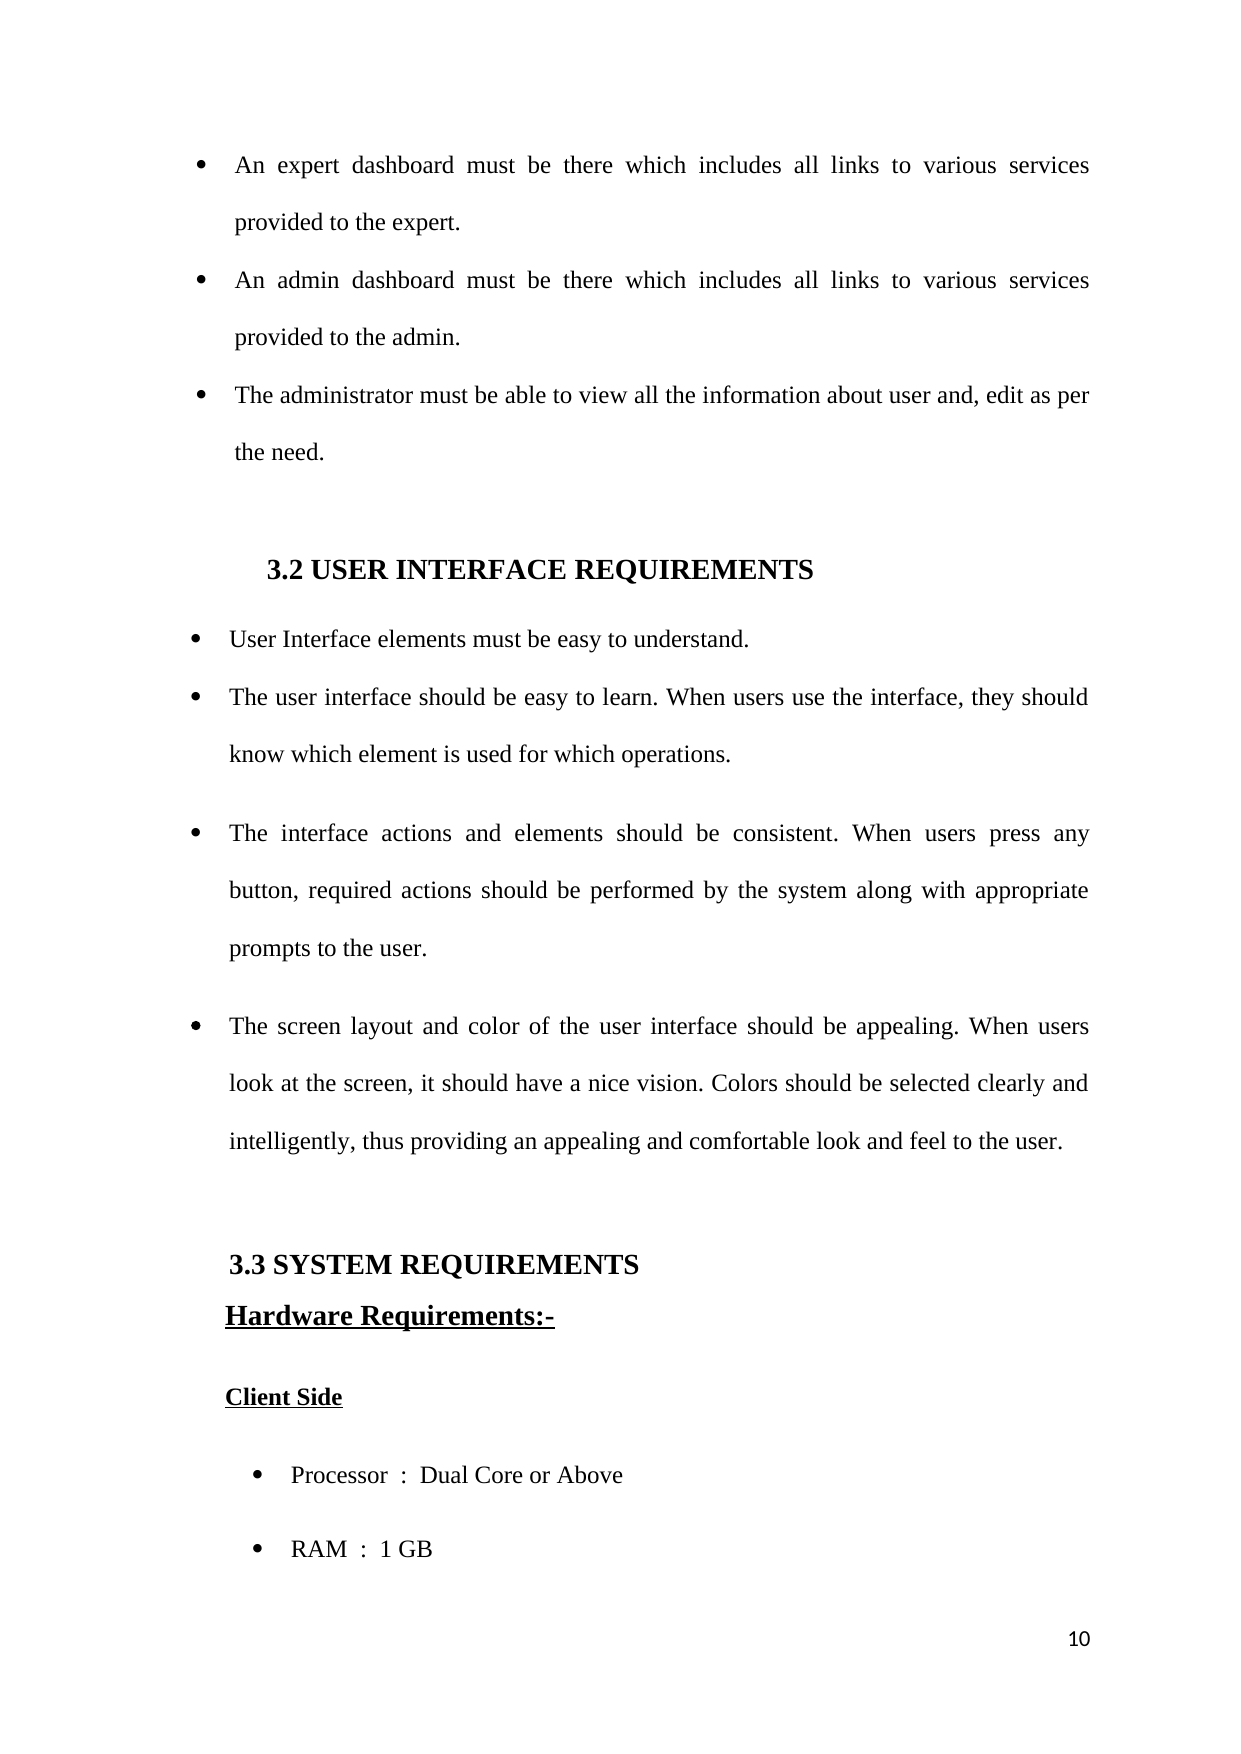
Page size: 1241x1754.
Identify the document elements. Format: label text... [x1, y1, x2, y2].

list Processor : Dual Core or Above [253, 1460, 1109, 1489]
text Client Side [225, 1382, 1109, 1410]
text 3.3 SYSTEM REQUIREMENTS [229, 1247, 1078, 1281]
list The interface actions and elements should be consistent. When users press any button, required actions should be performed by the system along with appropriate prompts to the user. [191, 818, 1090, 961]
list User Interface elements must be easy to understand. [191, 624, 1090, 653]
list An admin dashboard must be there which includes all links to various services provided to the admin. [197, 265, 1090, 351]
list The screen layout and color of the user interface should be appealing. When users look at the screen, it should have a nice vision. Colors should be selected clearly and intelligently, thus providing an appealing and comfortable look and feel to the user. [191, 1011, 1090, 1155]
list 3.2 USER INTERFACE REQUIREMENTS [225, 552, 1090, 586]
list The administrator must be able to view all the information about user and, edit as per the need. [197, 380, 1090, 466]
list An expert dashboard must be there which includes all links to various services provided to the expert. [197, 150, 1090, 236]
text Hardware Requirements:- [225, 1298, 1109, 1331]
list The user interface should be easy to learn. When users use the interface, they should know which element is used for which operations. [191, 682, 1090, 768]
list RAM : 1 GB [253, 1534, 1109, 1563]
